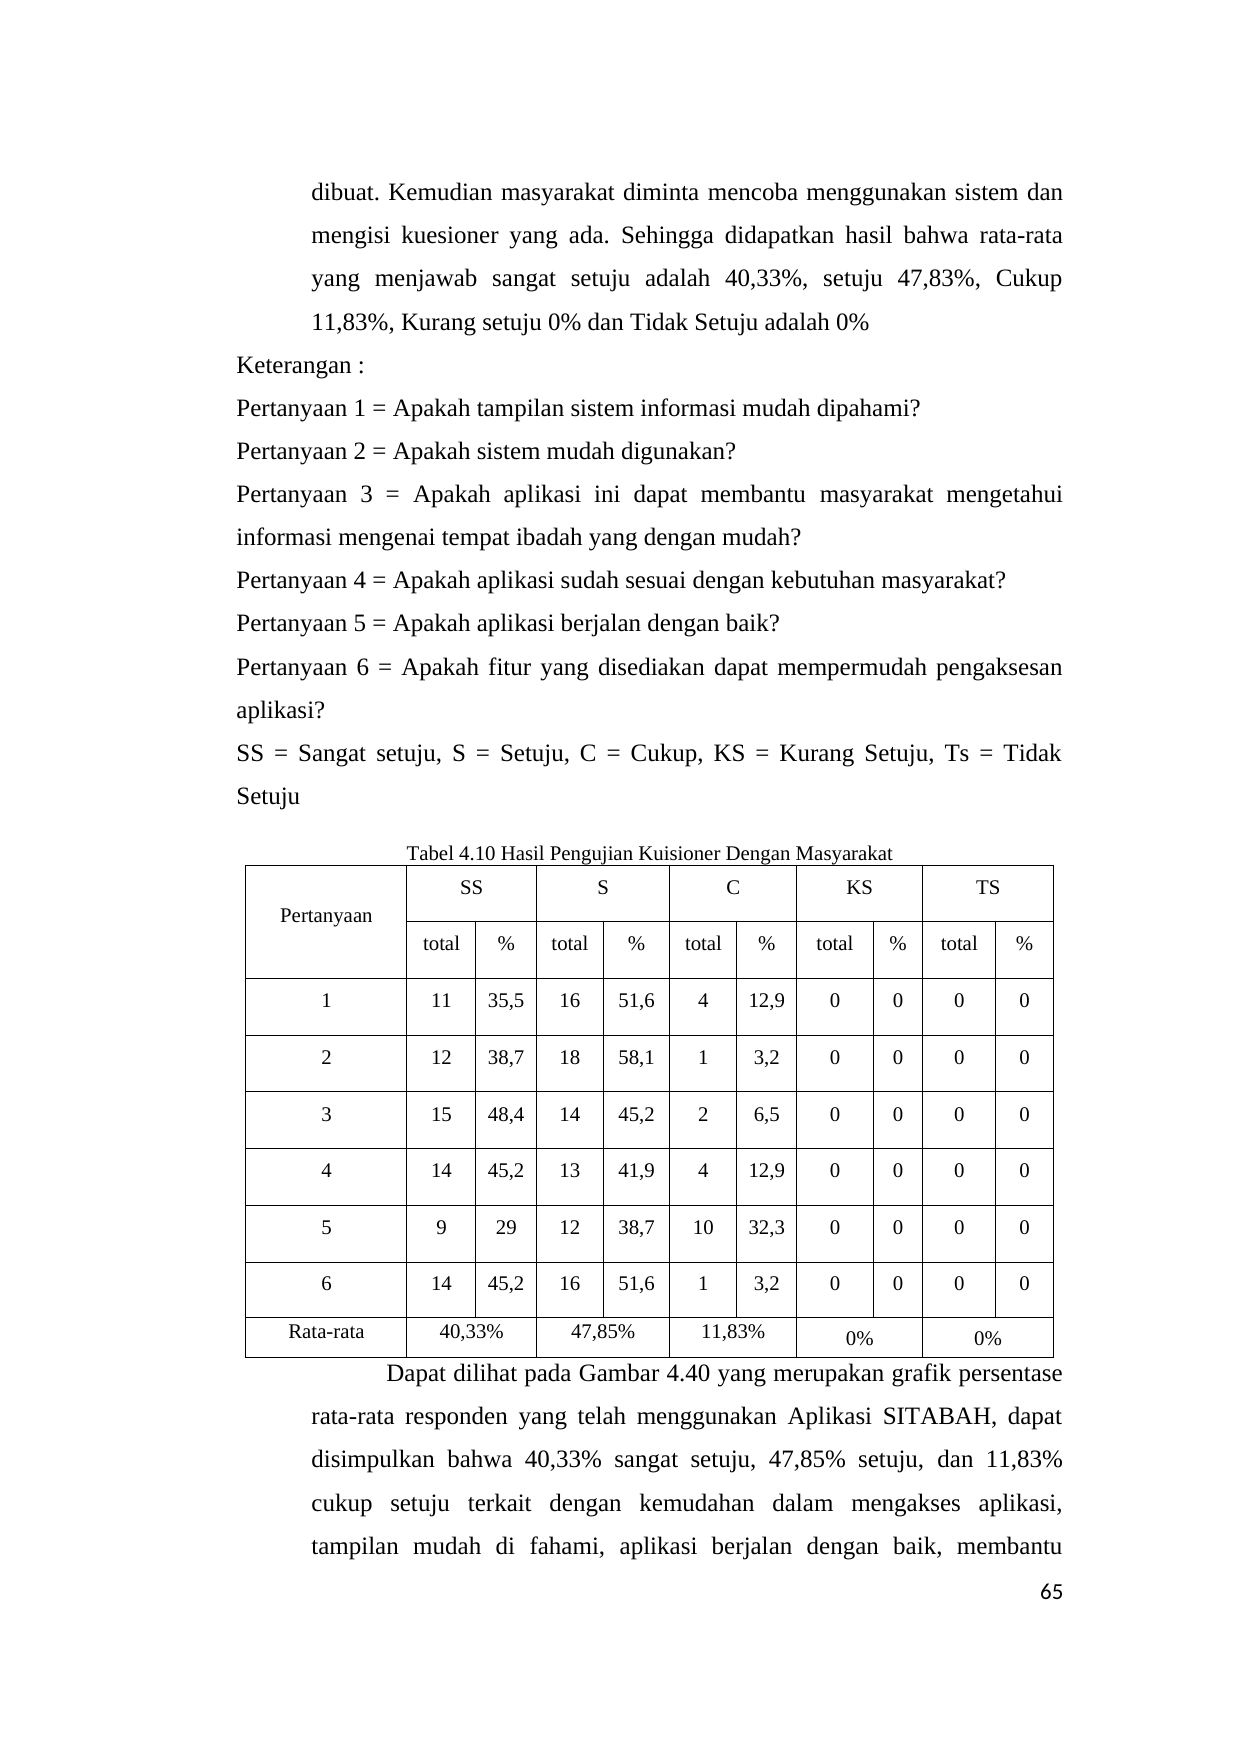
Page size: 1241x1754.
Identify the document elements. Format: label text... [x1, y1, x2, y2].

table_cell total [670, 922, 736, 978]
table_cell total [797, 922, 873, 978]
table_cell 45,2 [476, 1263, 536, 1317]
table_cell 0 [923, 1206, 995, 1262]
table_cell 0 [923, 979, 995, 1034]
table_cell 0 [874, 1206, 922, 1262]
table_cell 0 [923, 1092, 995, 1148]
table_cell 3,2 [737, 1263, 796, 1317]
table_cell 0 [797, 1092, 873, 1148]
table_cell 38,7 [604, 1206, 669, 1262]
table_cell 45,2 [476, 1149, 536, 1205]
table_cell total [923, 922, 995, 978]
table_cell 0 [874, 1263, 922, 1317]
table_cell 0 [996, 979, 1053, 1034]
table_cell 51,6 [604, 1263, 669, 1317]
table_cell 14 [407, 1149, 475, 1205]
text Keterangan : [236, 350, 1063, 378]
table_cell total [407, 922, 475, 978]
text SS = Sangat setuju, S = Setuju, C = Cukup, KS = Kurang Setuju, Ts = Tidak Setuju [236, 738, 1063, 810]
table_cell 6 [246, 1263, 406, 1317]
text Pertanyaan 1 = Apakah tampilan sistem informasi mudah dipahami? [236, 393, 1063, 422]
table_cell 0 [923, 1036, 995, 1091]
table_cell 40,33% [407, 1318, 536, 1357]
table_cell 0% [923, 1318, 1053, 1357]
table_header C [670, 866, 796, 921]
table_cell 16 [537, 1263, 603, 1317]
table_cell 12 [537, 1206, 603, 1262]
text Pertanyaan 3 = Apakah aplikasi ini dapat membantu masyarakat mengetahui informasi mengenai tempat ibadah yang dengan mudah? [236, 479, 1063, 551]
table_cell 2 [670, 1092, 736, 1148]
text Pertanyaan 4 = Apakah aplikasi sudah sesuai dengan kebutuhan masyarakat? [236, 565, 1063, 594]
table_cell 1 [670, 1036, 736, 1091]
table_cell 11 [407, 979, 475, 1034]
text Pertanyaan 2 = Apakah sistem mudah digunakan? [236, 436, 1063, 465]
table_cell 15 [407, 1092, 475, 1148]
table_cell 38,7 [476, 1036, 536, 1091]
table_cell 0 [996, 1263, 1053, 1317]
table_cell 45,2 [604, 1092, 669, 1148]
table_cell 13 [537, 1149, 603, 1205]
table_cell 0 [797, 979, 873, 1034]
table_header KS [797, 866, 922, 921]
table_cell 16 [537, 979, 603, 1034]
table_cell 0 [874, 1149, 922, 1205]
table_cell 32,3 [737, 1206, 796, 1262]
table_cell % [996, 922, 1053, 978]
table_cell 41,9 [604, 1149, 669, 1205]
text Pertanyaan 5 = Apakah aplikasi berjalan dengan baik? [236, 608, 1063, 637]
table_cell 10 [670, 1206, 736, 1262]
table_cell 0 [797, 1206, 873, 1262]
table_cell 47,85% [537, 1318, 669, 1357]
table_cell 0 [923, 1149, 995, 1205]
table_cell 0 [797, 1036, 873, 1091]
table_cell 0% [797, 1318, 922, 1357]
table_cell 5 [246, 1206, 406, 1262]
table_cell 14 [537, 1092, 603, 1148]
table_cell 0 [996, 1149, 1053, 1205]
table_cell total [537, 922, 603, 978]
table_cell 3,2 [737, 1036, 796, 1091]
table_cell % [874, 922, 922, 978]
table_cell 1 [246, 979, 406, 1034]
table_cell % [476, 922, 536, 978]
table_cell 0 [874, 1036, 922, 1091]
table_cell 29 [476, 1206, 536, 1262]
table_cell 11,83% [670, 1318, 796, 1357]
table_header S [537, 866, 669, 921]
table_cell 0 [923, 1263, 995, 1317]
table_cell % [604, 922, 669, 978]
table_cell 14 [407, 1263, 475, 1317]
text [311, 177, 1063, 335]
table_cell 4 [670, 979, 736, 1034]
table_cell 0 [874, 979, 922, 1034]
table_cell 6,5 [737, 1092, 796, 1148]
table_cell 12,9 [737, 1149, 796, 1205]
table_cell 51,6 [604, 979, 669, 1034]
table_header TS [923, 866, 1053, 921]
table_cell Rata-rata [246, 1318, 406, 1357]
table_cell 1 [670, 1263, 736, 1317]
text Pertanyaan 6 = Apakah fitur yang disediakan dapat mempermudah pengaksesan aplikasi? [236, 652, 1063, 723]
table_cell 58,1 [604, 1036, 669, 1091]
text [311, 1358, 1063, 1559]
table_cell 0 [996, 1206, 1053, 1262]
table_header Pertanyaan [246, 866, 406, 978]
table_cell 4 [246, 1149, 406, 1205]
table_cell 18 [537, 1036, 603, 1091]
table_cell 48,4 [476, 1092, 536, 1148]
table_cell 3 [246, 1092, 406, 1148]
table_cell 0 [797, 1263, 873, 1317]
table_cell 0 [996, 1092, 1053, 1148]
table_cell 2 [246, 1036, 406, 1091]
table_header SS [407, 866, 536, 921]
table_cell 12 [407, 1036, 475, 1091]
table_cell 4 [670, 1149, 736, 1205]
table_cell 12,9 [737, 979, 796, 1034]
table_cell 35,5 [476, 979, 536, 1034]
table_cell % [737, 922, 796, 978]
table_cell 0 [874, 1092, 922, 1148]
table_cell 0 [797, 1149, 873, 1205]
table_cell 0 [996, 1036, 1053, 1091]
table_cell 9 [407, 1206, 475, 1262]
